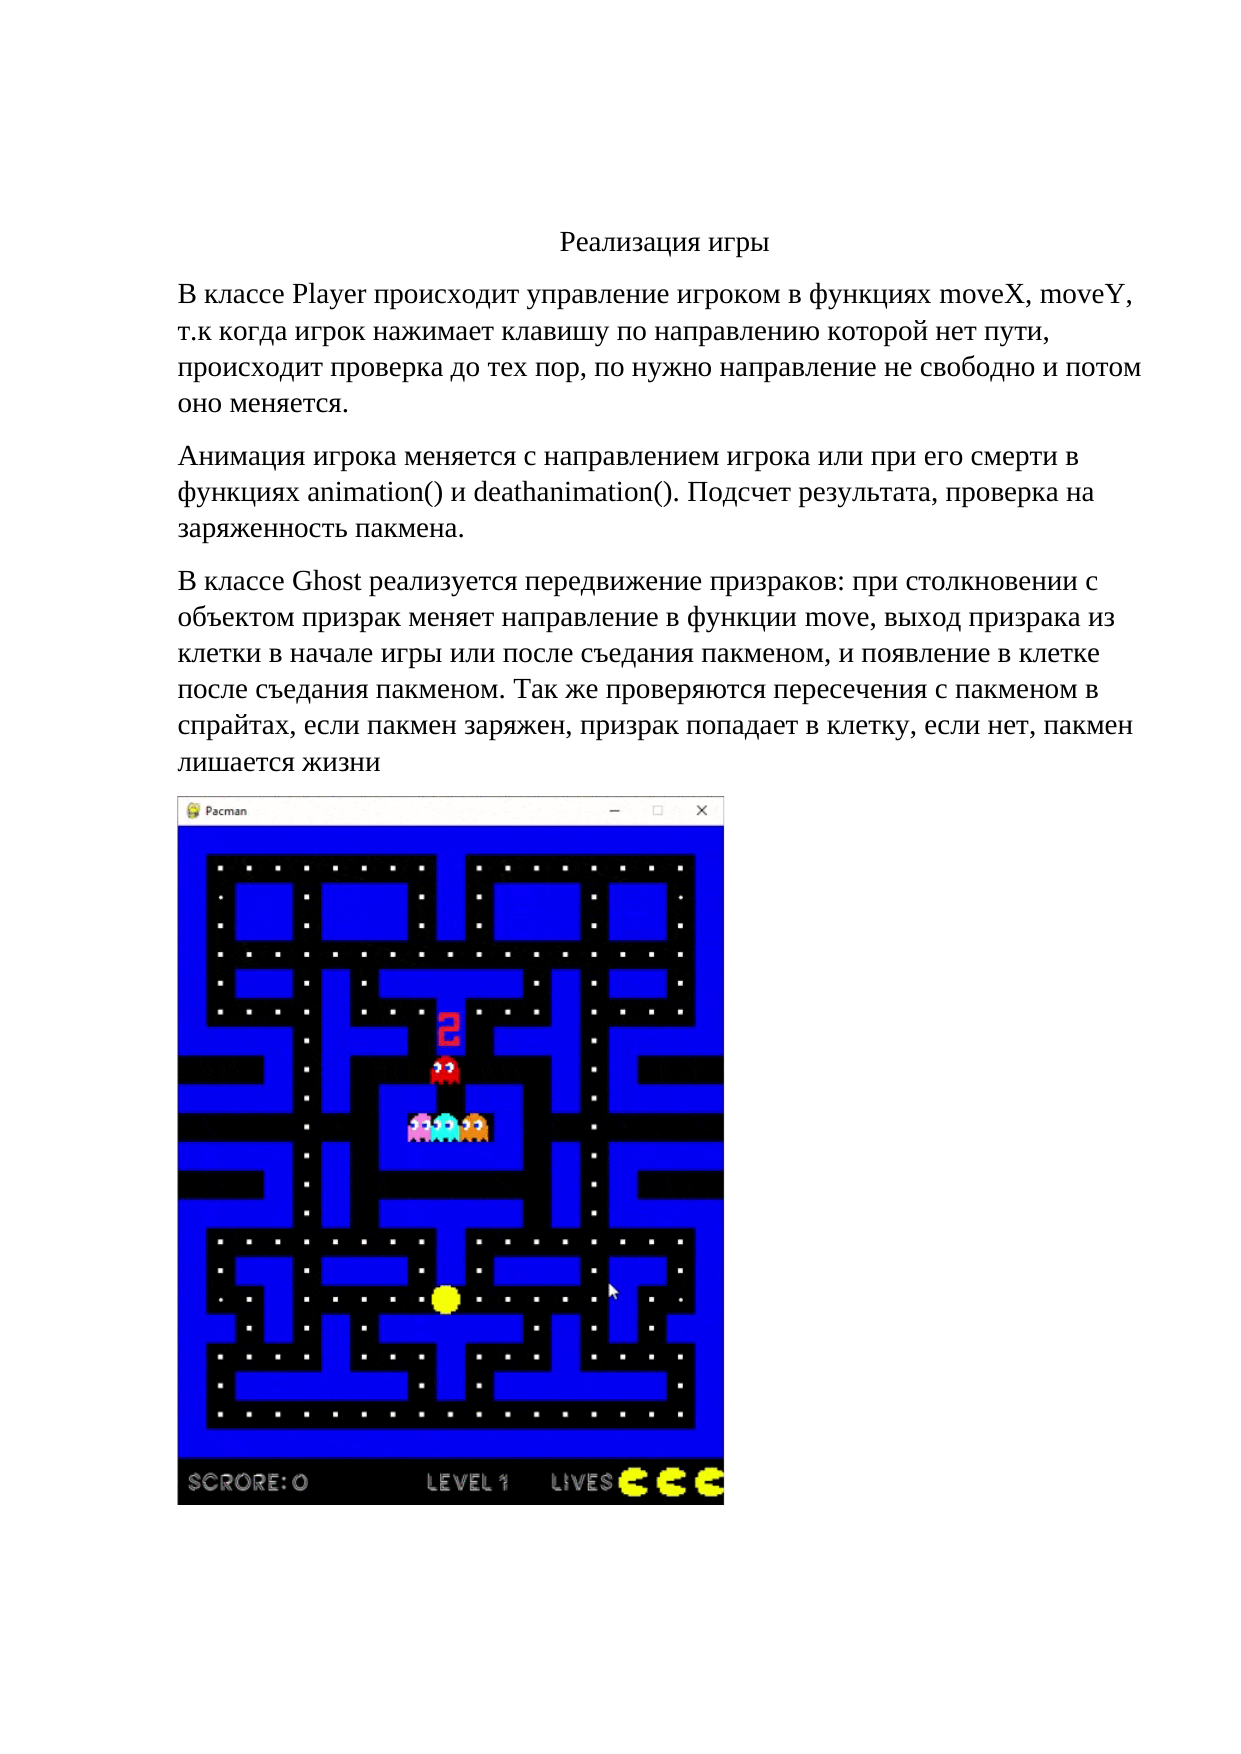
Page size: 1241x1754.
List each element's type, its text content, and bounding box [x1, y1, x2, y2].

text В классе Ghost реализуется передвижение призраков: при столкновении с объектом призрак меняет направление в функции move, выход призрака из клетки в начале игры или после съедания пакменом, и появление в клетке после съедания пакменом. Так же проверяются пересечения с пакменом в спрайтах, если пакмен заряжен, призрак попадает в клетку, если нет, пакмен лишается жизни [177, 563, 1152, 777]
picture [177, 796, 725, 1505]
text Реализация игры [177, 224, 1152, 257]
text В классе Player происходит управление игроком в функциях moveX, moveY, т.к когда игрок нажимает клавишу по направлению которой нет пути, происходит проверка до тех пор, по нужно направление не свободно и потом оно меняется. [177, 277, 1152, 418]
text Анимация игрока меняется с направлением игрока или при его смерти в функциях animation() и deathanimation(). Подсчет результата, проверка на заряженность пакмена. [177, 438, 1152, 544]
